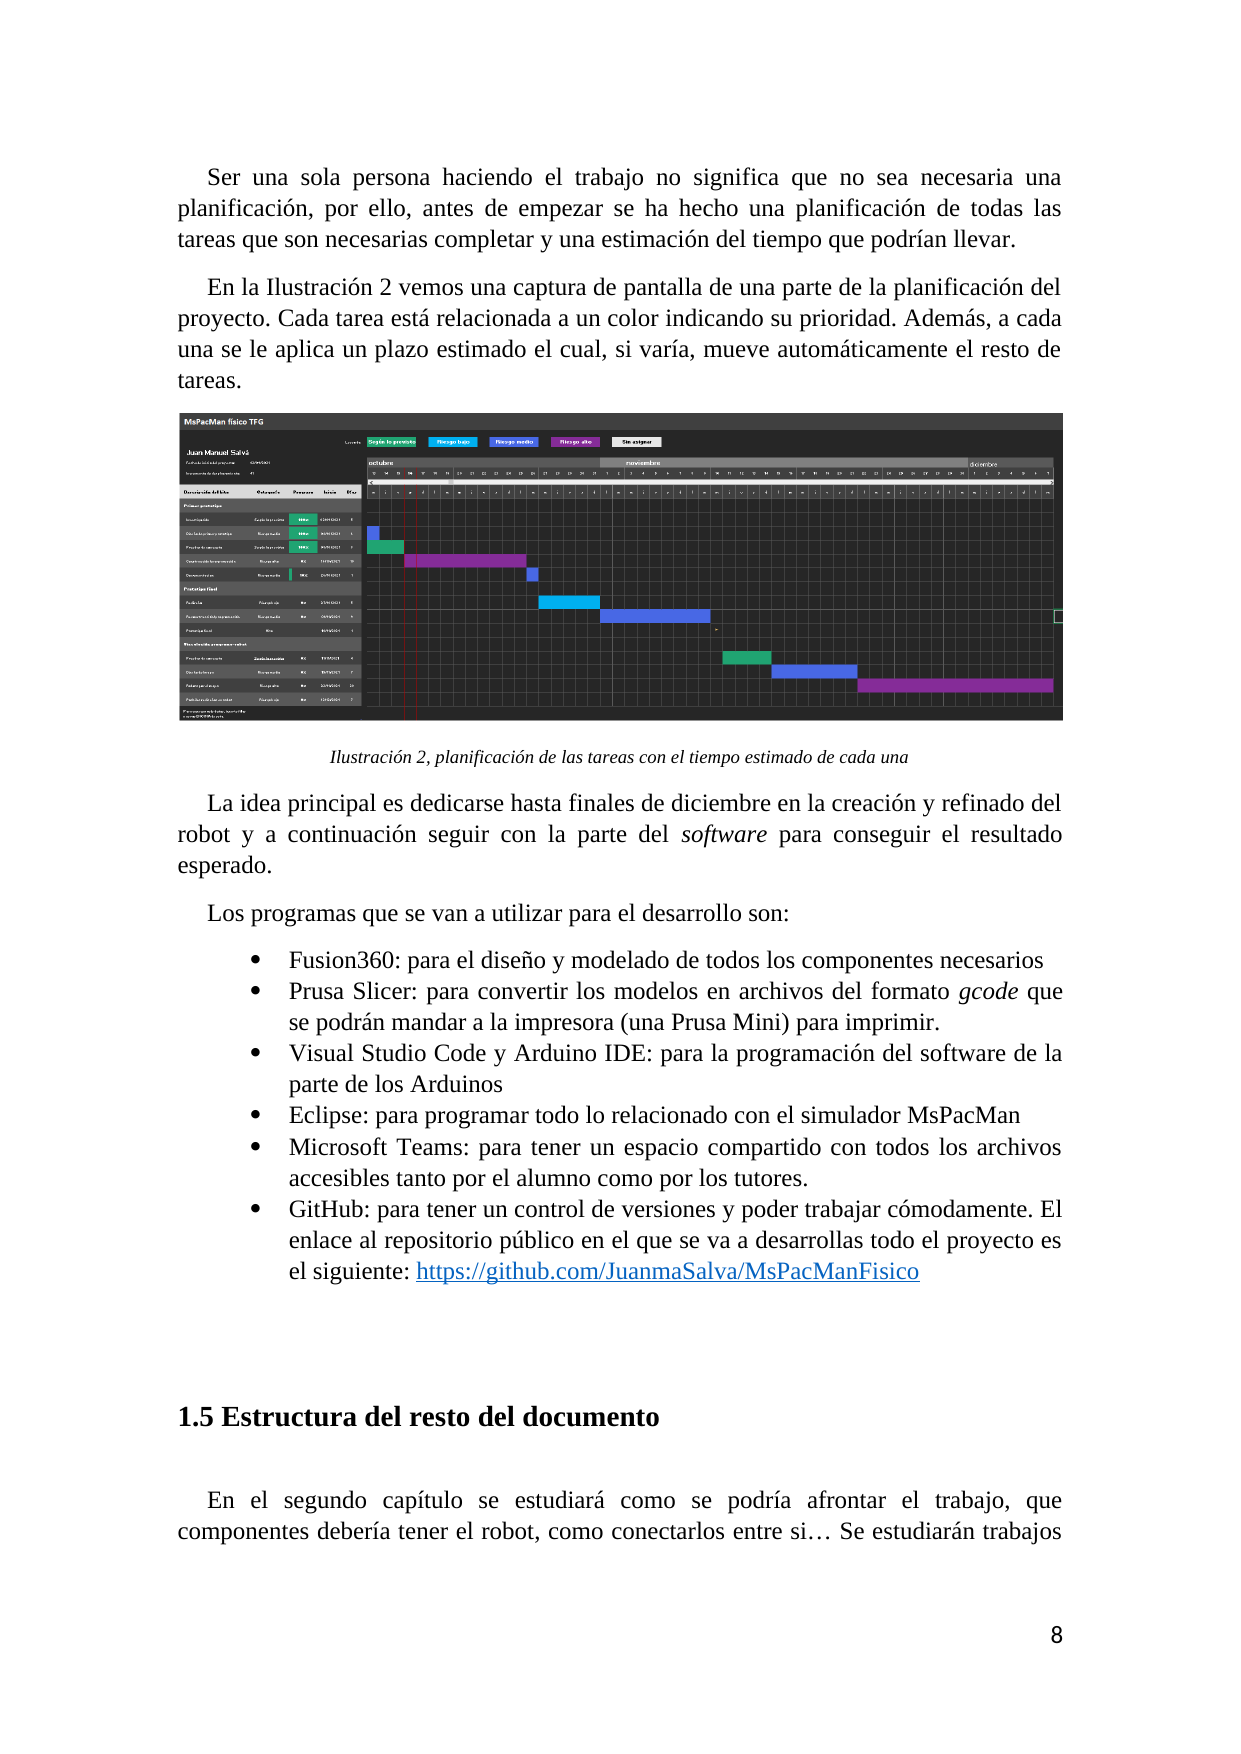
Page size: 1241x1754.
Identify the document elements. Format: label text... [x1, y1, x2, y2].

text Los programas que se van a utilizar para el desarrollo son: [177, 898, 1063, 926]
list Eclipse: para programar todo lo relacionado con el simulador MsPacMan [251, 1101, 1063, 1129]
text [177, 1485, 1063, 1544]
picture [177, 413, 1063, 727]
text 1.5 Estructura del resto del documento [177, 1399, 1063, 1432]
text La idea principal es dedicarse hasta finales de diciembre en la creación y refinado del robot y a continuación seguir con la parte del software para conseguir el resultado esperado. [177, 788, 1063, 879]
text Ser una sola persona haciendo el trabajo no significa que no sea necesaria una planificación, por ello, antes de empezar se ha hecho una planificación de todas las tareas que son necesarias completar y una estimación del tiempo que podrían llevar. [177, 162, 1063, 253]
list Fusion360: para el diseño y modelado de todos los componentes necesarios [251, 945, 1063, 974]
list Prusa Slicer: para convertir los modelos en archivos del formato gcode que se podrán mandar a la impresora (una Prusa Mini) para imprimir. [251, 976, 1063, 1036]
list Visual Studio Code y Arduino IDE: para la programación del software de la parte de los Arduinos [251, 1038, 1063, 1098]
text Ilustración 2, planificación de las tareas con el tiempo estimado de cada una [177, 746, 1063, 767]
text En la Ilustración 2 vemos una captura de pantalla de una parte de la planificación del proyecto. Cada tarea está relacionada a un color indicando su prioridad. Además, a cada una se le aplica un plazo estimado el cual, si varía, mueve automáticamente el resto de tareas. [177, 272, 1063, 394]
list GitHub: para tener un control de versiones y poder trabajar cómodamente. El enlace al repositorio público en el que se va a desarrollas todo el proyecto es el siguiente: https://github.com/JuanmaSalva/MsPacManFisico [251, 1194, 1063, 1284]
list Microsoft Teams: para tener un espacio compartido con todos los archivos accesibles tanto por el alumno como por los tutores. [251, 1132, 1063, 1191]
